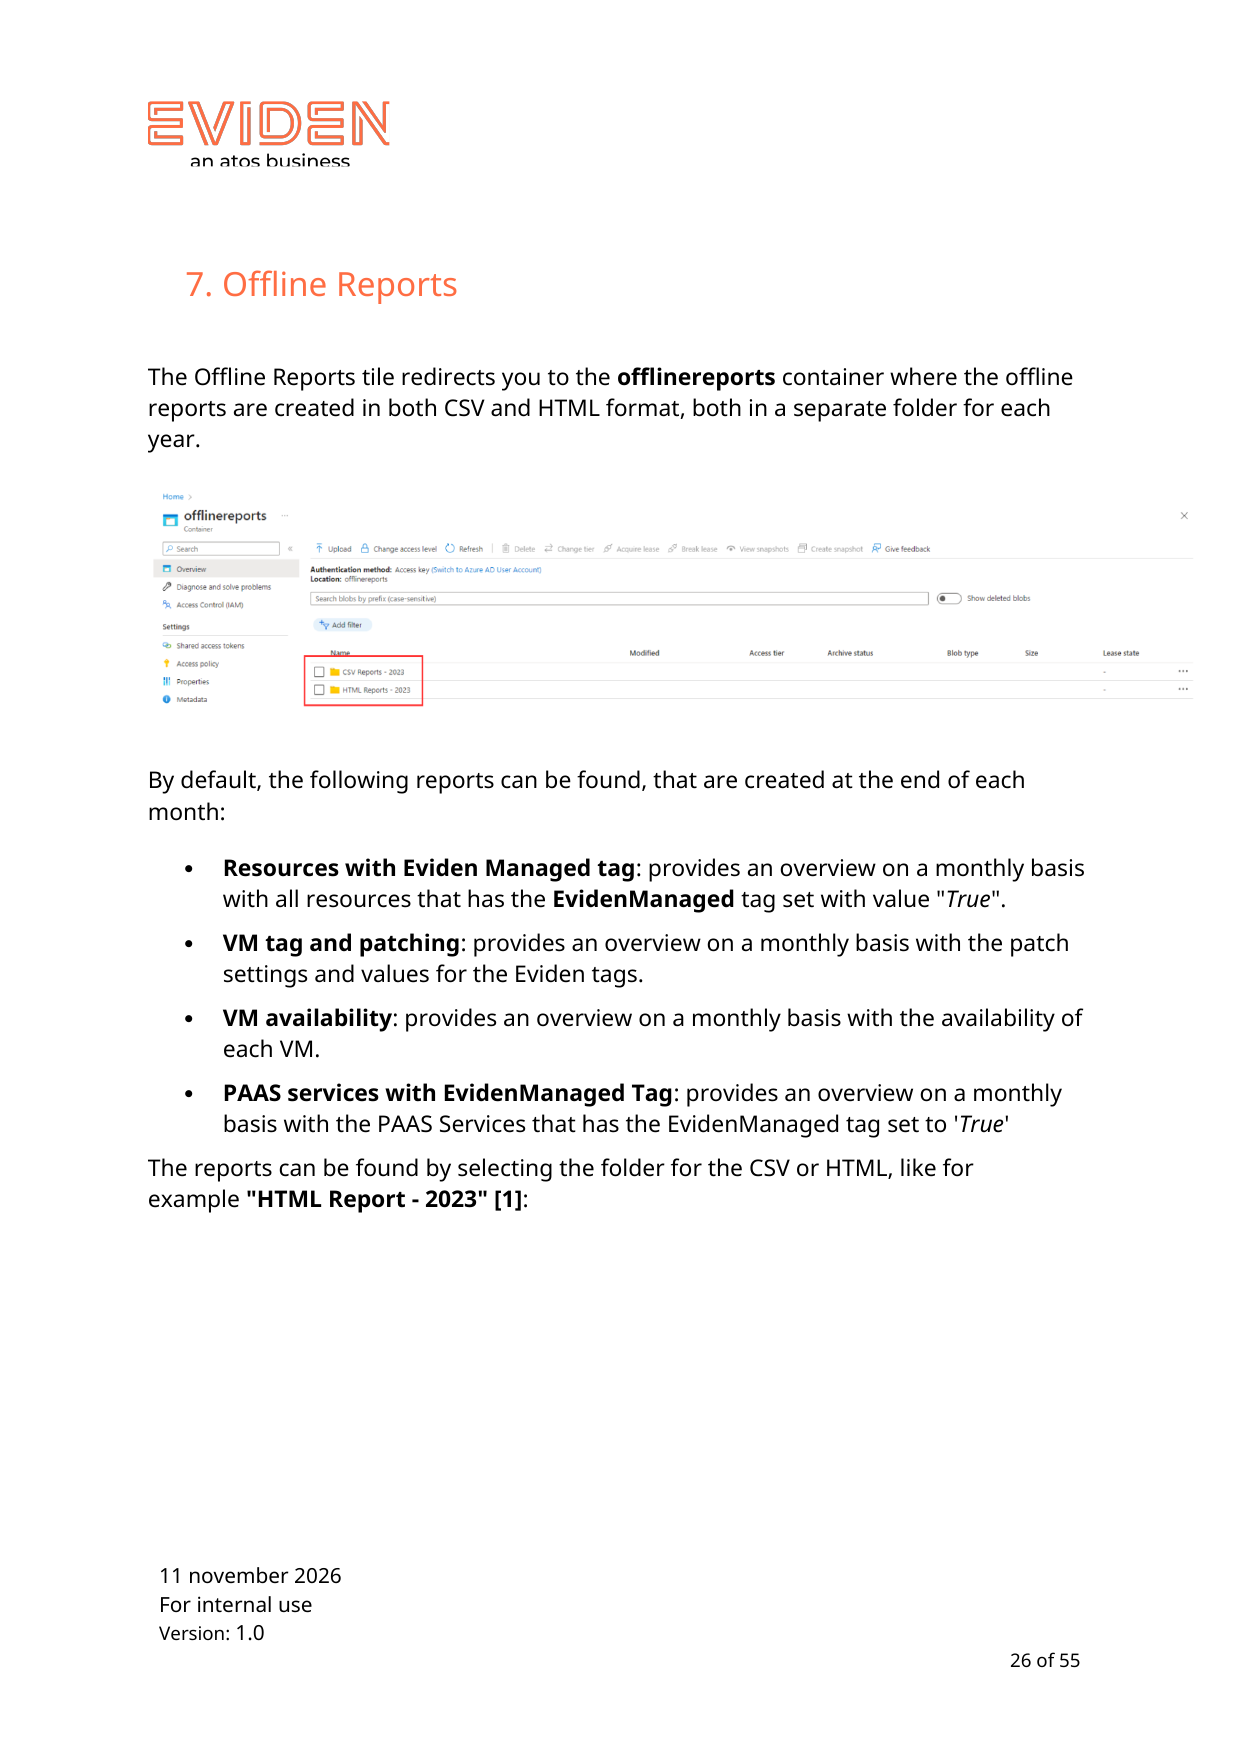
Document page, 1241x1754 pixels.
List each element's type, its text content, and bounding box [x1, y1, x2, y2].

list VM availability: provides an overview on a monthly basis with the availability of each VM. [185, 1002, 1093, 1064]
picture [147, 101, 390, 167]
list PAAS services with EvidenManaged Tag: provides an overview on a monthly basis with the PAAS Services that has the EvidenManaged tag set to 'True' [185, 1077, 1093, 1139]
text The Offline Reports tile redirects you to the offlinereports container where the offline reports are created in both CSV and HTML format, both in a separate folder for each year. [148, 361, 1093, 454]
text By default, the following reports can be found, that are created at the end of each month: [148, 764, 1093, 827]
text The reports can be found by selecting the folder for the CSV or HTML, like for example "HTML Report - 2023" [1]: [148, 1152, 1093, 1214]
list VM tag and patching: provides an overview on a monthly basis with the patch settings and values for the Eviden tags. [185, 927, 1093, 989]
list Resources with Eviden Managed tag: provides an overview on a monthly basis with all resources that has the EvidenManaged tag set with value "True". [185, 852, 1093, 914]
picture [147, 479, 1196, 740]
subtitle Offline Reports [185, 261, 1093, 307]
